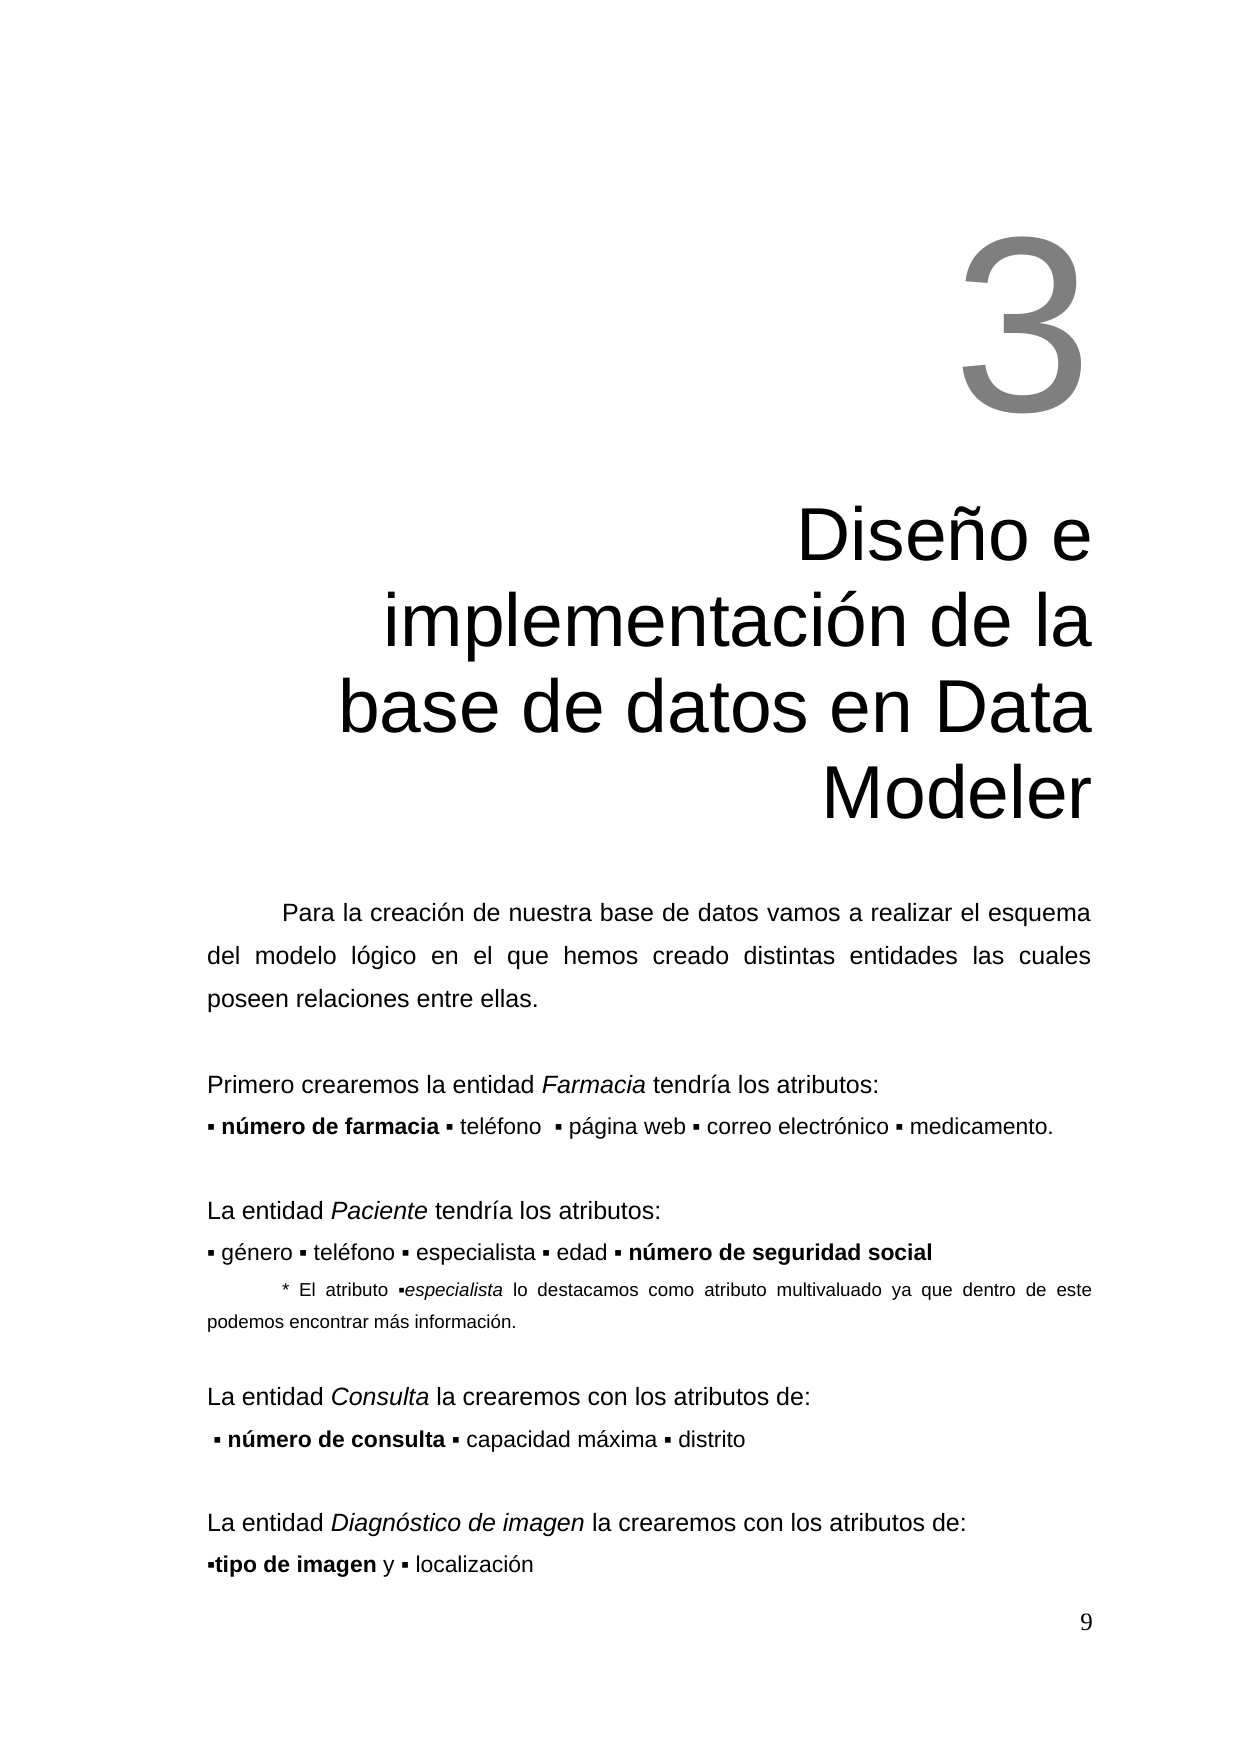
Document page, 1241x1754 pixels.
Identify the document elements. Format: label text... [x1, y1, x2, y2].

text ▪ género ▪ teléfono ▪ especialista ▪ edad ▪ número de seguridad social [207, 1239, 1092, 1265]
text Para la creación de nuestra base de datos vamos a realizar el esquema del modelo lógico en el que hemos creado distintas entidades las cuales poseen relaciones entre ellas. [207, 897, 1092, 1012]
text Primero crearemos la entidad Farmacia tendría los atributos: [207, 1070, 1092, 1099]
text ▪tipo de imagen y ▪ localización [207, 1551, 1092, 1578]
text ▪ número de consulta ▪ capacidad máxima ▪ distrito [207, 1426, 1092, 1452]
title 3. Diseño e implementación de la base de datos en Data Modeler [207, 490, 1092, 835]
text La entidad Consulta la crearemos con los atributos de: [207, 1382, 1092, 1411]
text * El atributo ▪especialista lo destacamos como atributo multivaluado ya que dentro de este podemos encontrar más información. [207, 1278, 1092, 1332]
text ▪ número de farmacia ▪ teléfono ▪ página web ▪ correo electrónico ▪ medicamento. [207, 1113, 1092, 1139]
text 3 [207, 177, 1092, 465]
text La entidad Paciente tendría los atributos: [207, 1196, 1092, 1224]
text La entidad Diagnóstico de imagen la crearemos con los atributos de: [207, 1508, 1092, 1537]
